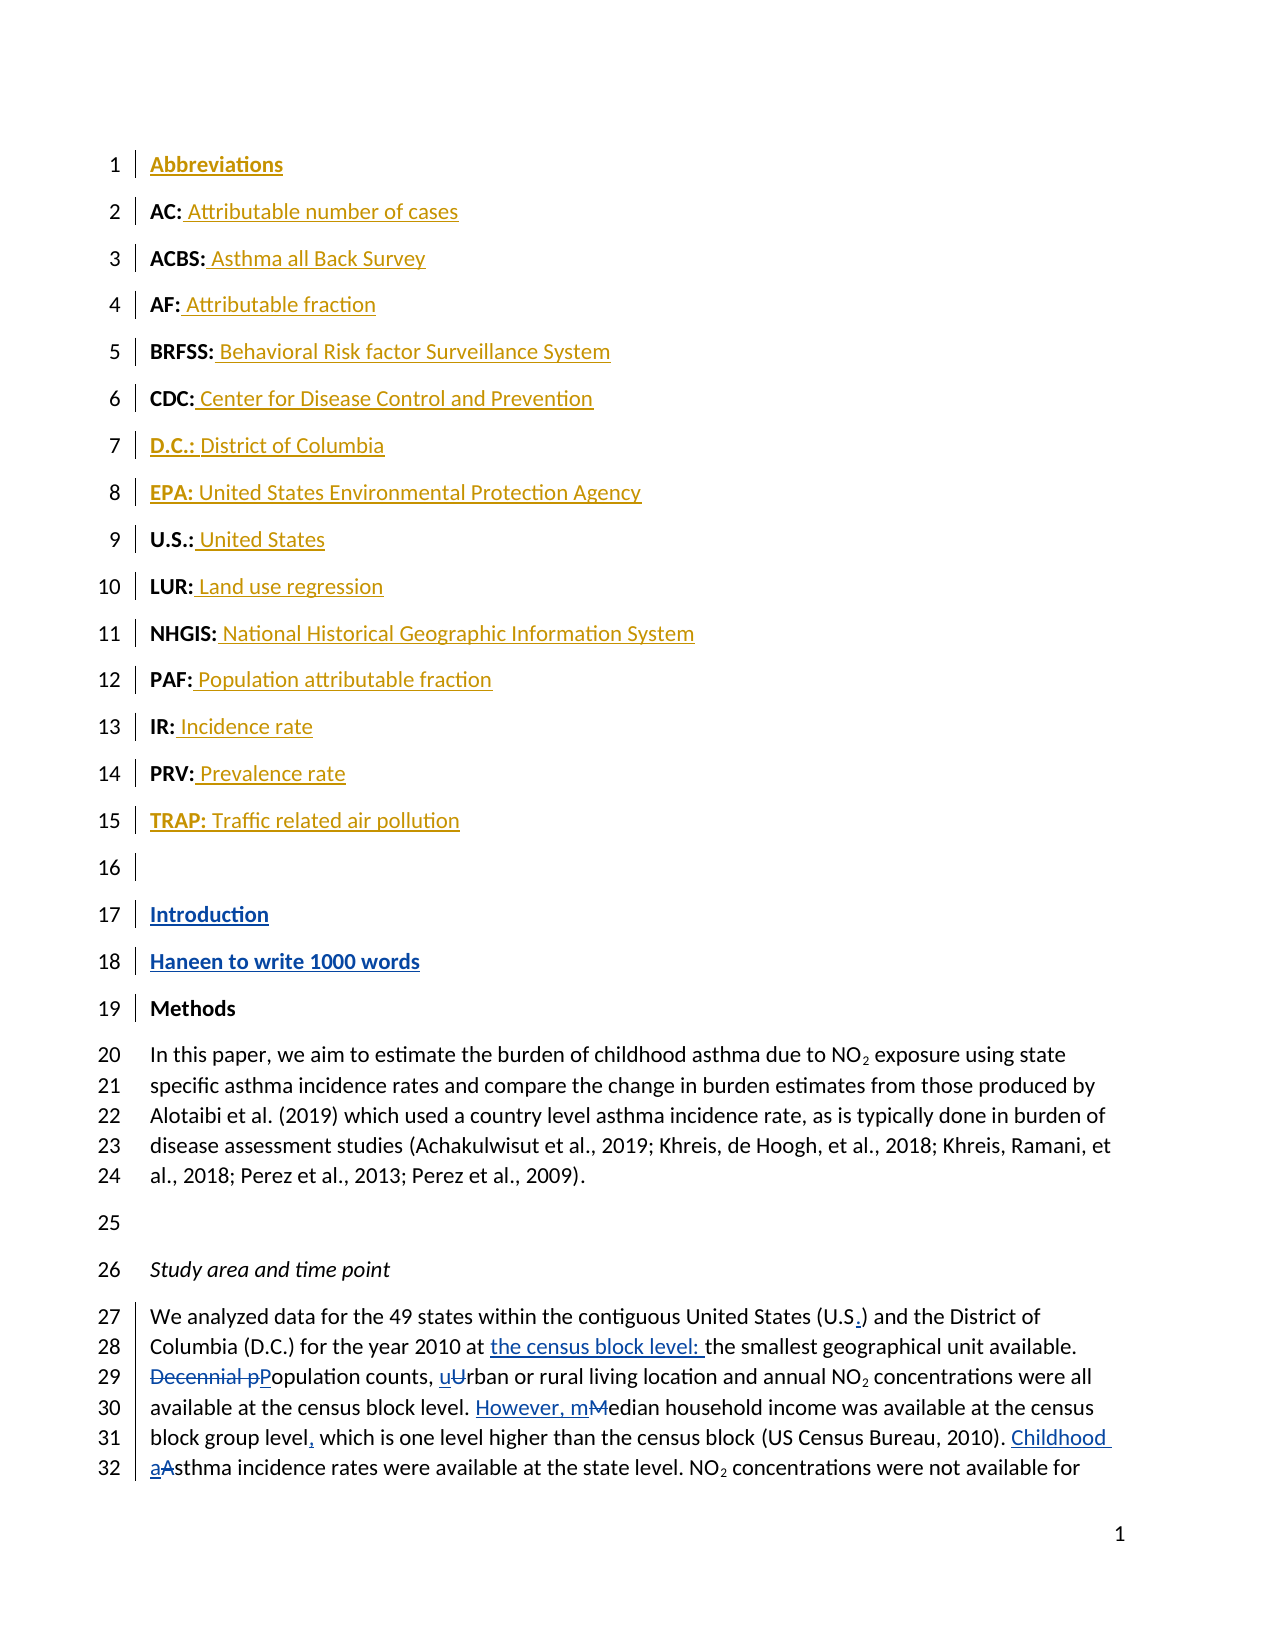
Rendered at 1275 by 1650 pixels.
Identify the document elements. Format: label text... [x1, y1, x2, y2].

text IR: [150, 712, 1125, 741]
text AF: [150, 291, 1125, 319]
text Methods [150, 994, 1125, 1022]
text NHGIS: [150, 619, 1125, 647]
text AC: [150, 197, 1125, 225]
text PAF: [150, 666, 1125, 694]
text LUR: [150, 572, 1125, 600]
text CDC: [150, 384, 1125, 412]
text Study area and time point [150, 1255, 1125, 1283]
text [150, 1302, 1125, 1481]
text PRV: [150, 759, 1125, 787]
text ACBS: [150, 244, 1125, 272]
text U.S.: [150, 525, 1125, 553]
text BRFSS: [150, 337, 1125, 366]
text In this paper, we aim to estimate the burden of childhood asthma due to NO2 exposure using state specific asthma incidence rates and compare the change in burden estimates from those produced by Alotaibi et al. (2019) which used a country level asthma incidence rate, as is typically done in burden of disease assessment studies (Achakulwisut et al., 2019; Khreis, de Hoogh, et al., 2018; Khreis, Ramani, et al., 2018; Perez et al., 2013; Perez et al., 2009). [150, 1041, 1125, 1189]
